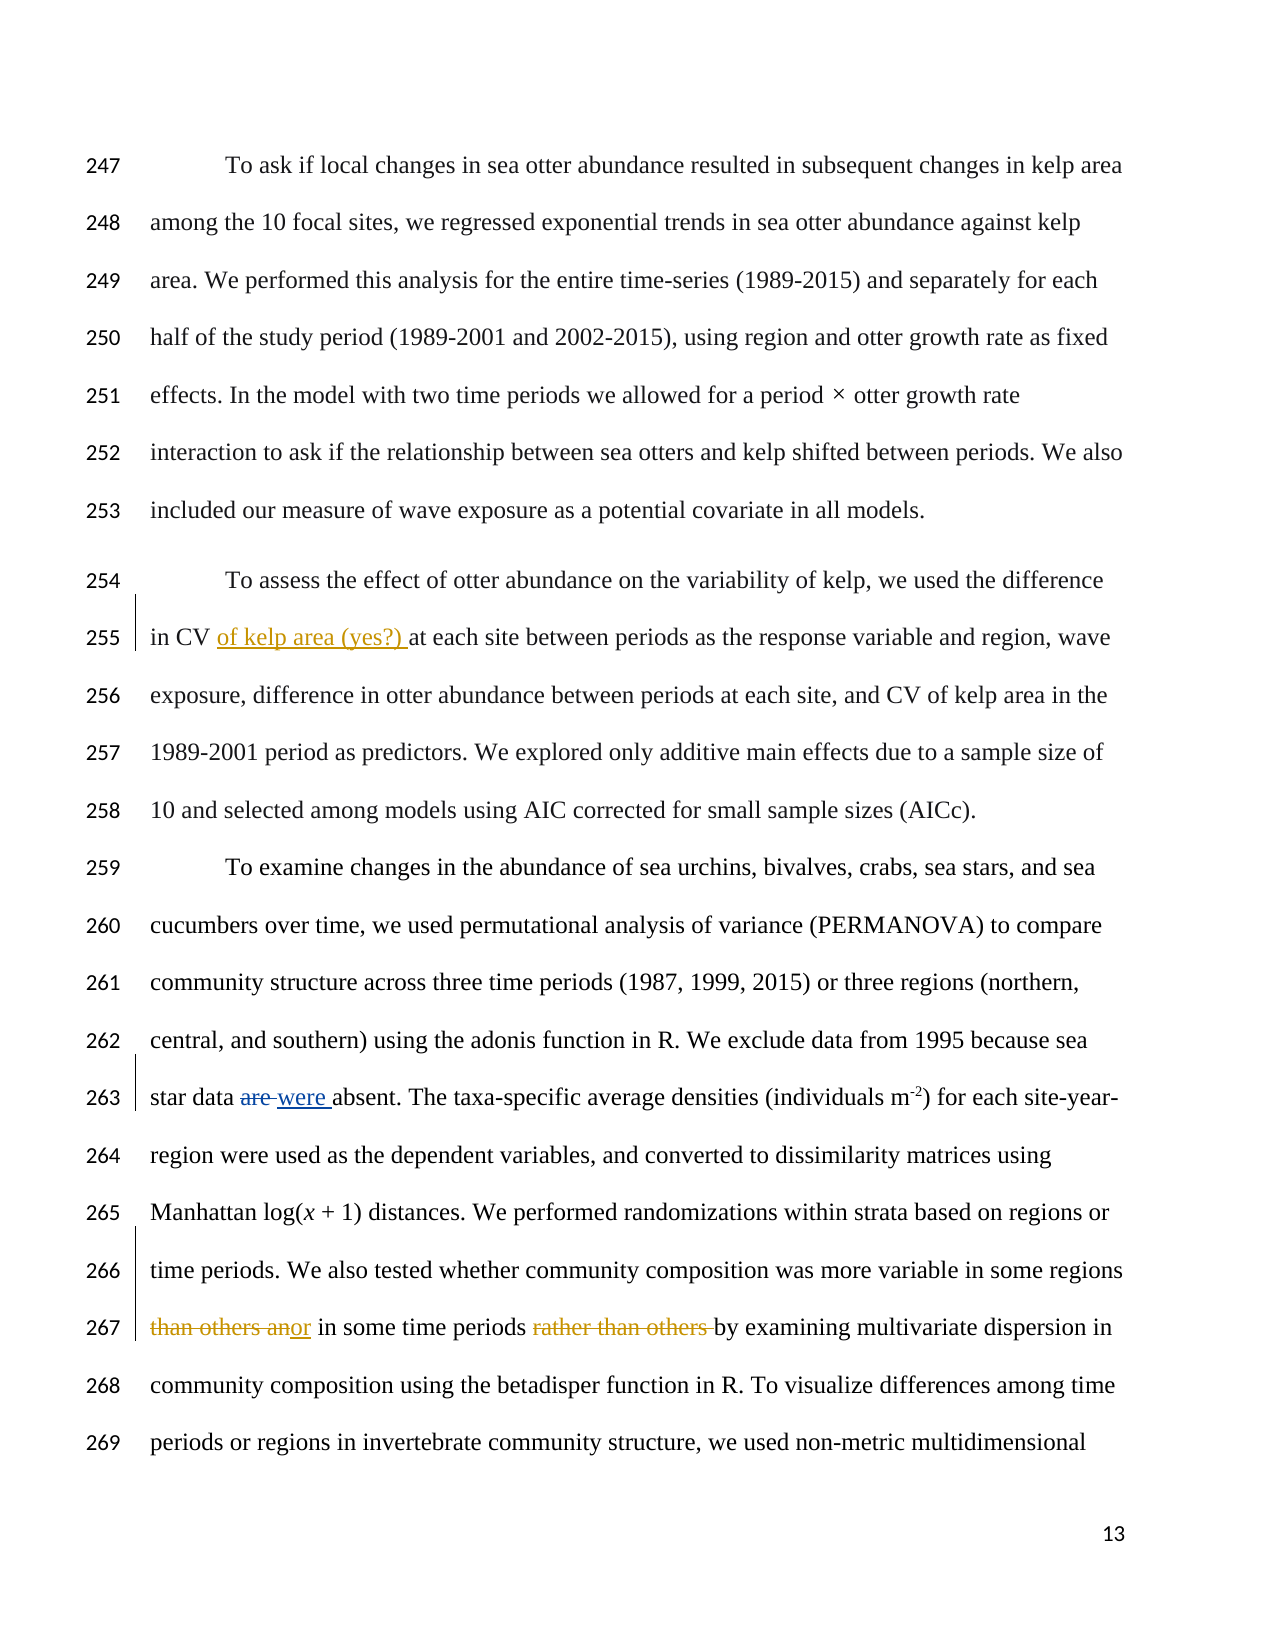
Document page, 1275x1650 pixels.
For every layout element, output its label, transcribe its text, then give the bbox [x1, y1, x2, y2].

text To ask if local changes in sea otter abundance resulted in subsequent changes in kelp area among the 10 focal sites, we regressed exponential trends in sea otter abundance against kelp area. We performed this analysis for the entire time-series (1989-2015) and separately for each half of the study period (1989-2001 and 2002-2015), using region and otter growth rate as fixed effects. In the model with two time periods we allowed for a period otter growth rate interaction to ask if the relationship between sea otters and kelp shifted between periods. We also included our measure of wave exposure as a potential covariate in all models. [150, 150, 1125, 524]
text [150, 852, 1125, 1456]
text To assess the effect of otter abundance on the variability of kelp, we used the difference in CV at each site between periods as the response variable and region, wave exposure, difference in otter abundance between periods at each site, and CV of kelp area in the 1989-2001 period as predictors. We explored only additive main effects due to a sample size of 10 and selected among models using AIC corrected for small sample sizes (AICc). [150, 565, 1125, 824]
